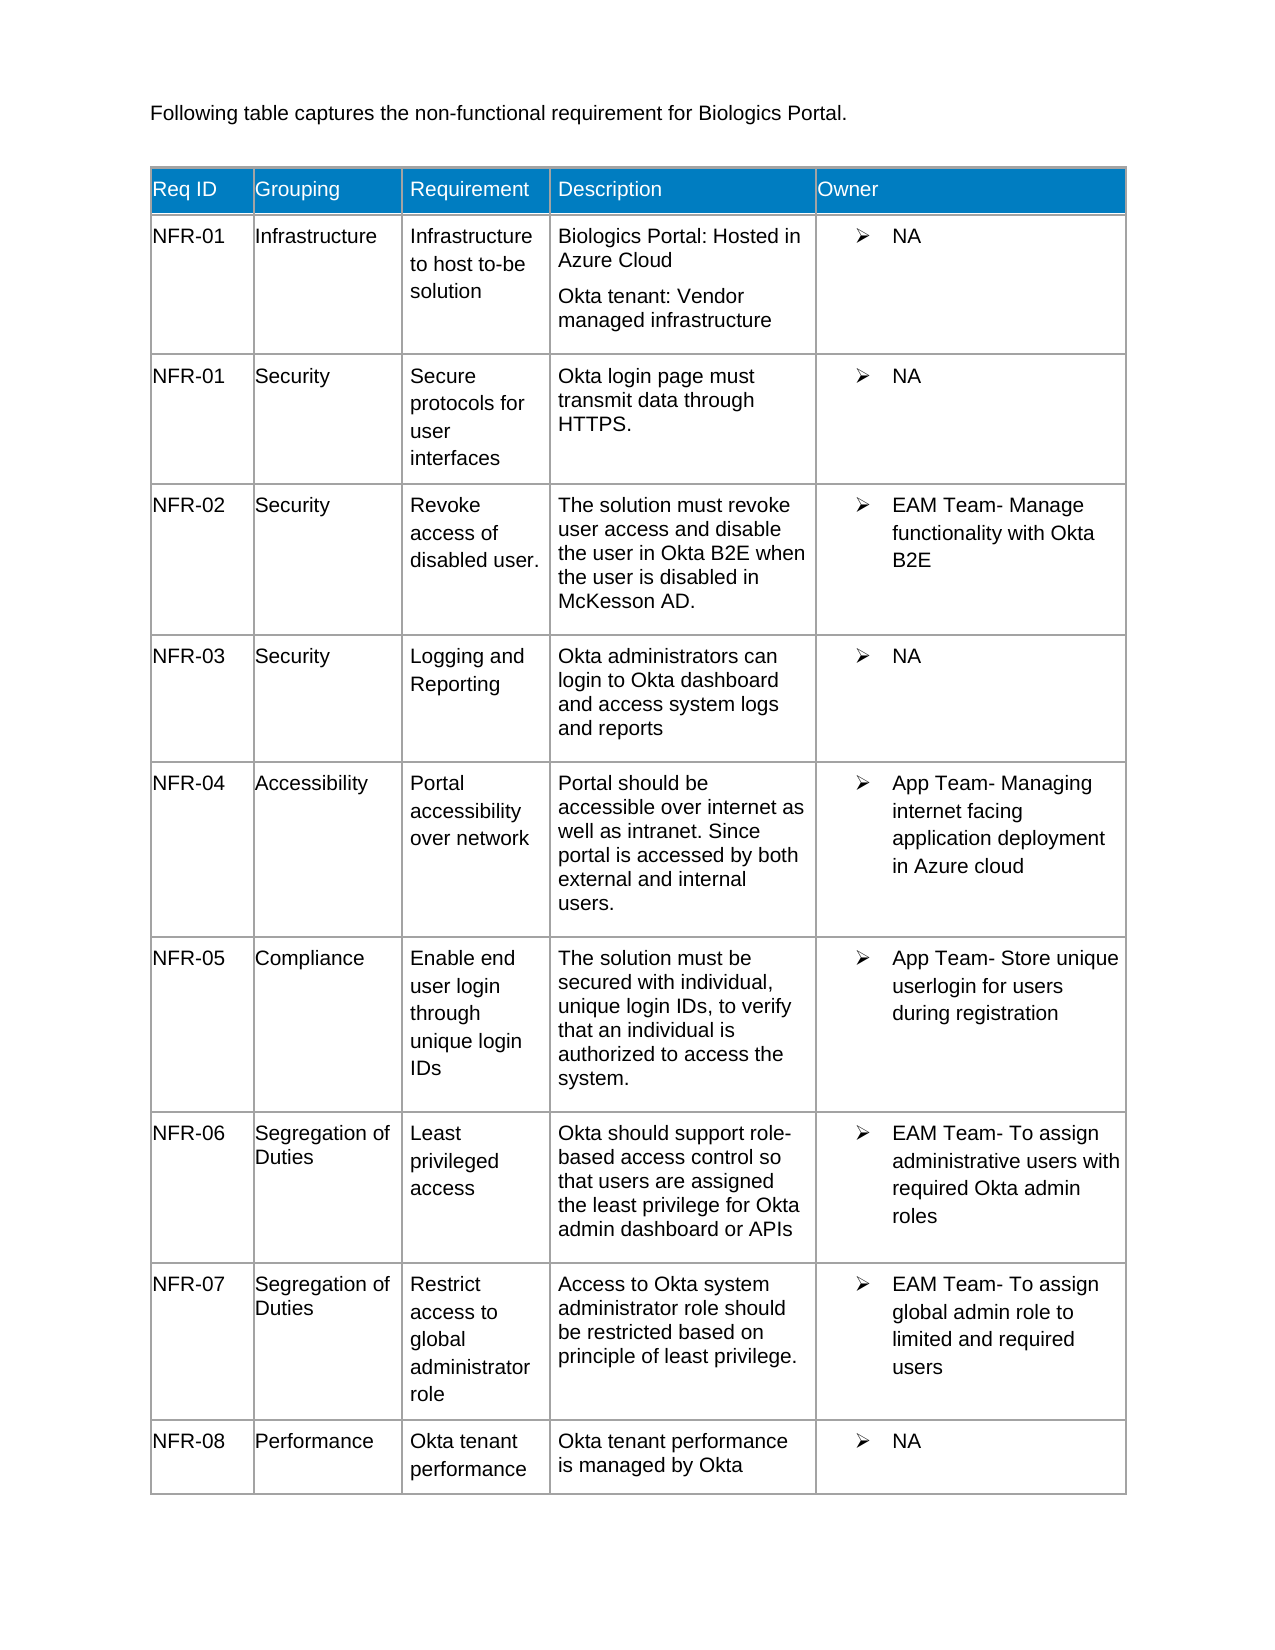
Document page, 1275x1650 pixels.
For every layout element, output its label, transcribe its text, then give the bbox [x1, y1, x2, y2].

table_cell Security [255, 355, 401, 482]
table_cell Access to Okta system administrator role should be restricted based on principle of least privilege. [551, 1264, 815, 1419]
table_cell Okta tenant performance [403, 1421, 549, 1493]
table_header Grouping [255, 169, 401, 213]
table_cell App Team- Managing internet facing application deployment in Azure cloud [817, 763, 1125, 936]
table_cell Okta should support role-based access control so that users are assigned the least privilege for Okta admin dashboard or APIs [551, 1113, 815, 1262]
table_cell The solution must revoke user access and disable the user in Okta B2E when the user is disabled in McKesson AD. [551, 485, 815, 633]
table_cell NA [817, 1421, 1125, 1493]
table_cell App Team- Store unique userlogin for users during registration [817, 938, 1125, 1111]
table_header Owner [817, 169, 1125, 213]
table_cell Enable end user login through unique login IDs [403, 938, 549, 1111]
table_cell Okta administrators can login to Okta dashboard and access system logs and reports [551, 636, 815, 761]
table_cell NA [817, 636, 1125, 761]
table_cell Secure protocols for user interfaces [403, 355, 549, 482]
table_cell NFR-01 [152, 355, 253, 482]
table_cell Compliance [255, 938, 401, 1111]
table_cell Security [255, 636, 401, 761]
table_cell Segregation of Duties [255, 1113, 401, 1262]
table_cell NFR-08 [152, 1421, 253, 1493]
table_cell Infrastructure to host to-be solution [403, 216, 549, 353]
table_cell EAM Team- To assign global admin role to limited and required users [817, 1264, 1125, 1419]
table_cell NFR-02 [152, 485, 253, 633]
table_cell Biologics Portal: Hosted in Azure Cloud Okta tenant: Vendor managed infrastructure [551, 216, 815, 353]
table_cell NA [817, 216, 1125, 353]
table_cell EAM Team- Manage functionality with Okta B2E [817, 485, 1125, 633]
table_cell Accessibility [255, 763, 401, 936]
table_cell Revoke access of disabled user. [403, 485, 549, 633]
table_cell EAM Team- To assign administrative users with required Okta admin roles [817, 1113, 1125, 1262]
table_header Description [551, 169, 815, 213]
table_cell NFR-07 [152, 1264, 253, 1419]
table_cell Okta login page must transmit data through HTTPS. [551, 355, 815, 482]
table_cell The solution must be secured with individual, unique login IDs, to verify that an individual is authorized to access the system. [551, 938, 815, 1111]
table_header Req ID [152, 169, 253, 213]
table_cell Segregation of Duties [255, 1264, 401, 1419]
table_cell NFR-03 [152, 636, 253, 761]
table_cell Restrict access to global administrator role [403, 1264, 549, 1419]
table_cell NFR-04 [152, 763, 253, 936]
table_cell NFR-05 [152, 938, 253, 1111]
table_cell Performance [255, 1421, 401, 1493]
table_cell NFR-06 [152, 1113, 253, 1262]
table_header Requirement [403, 169, 549, 213]
table_cell Infrastructure [255, 216, 401, 353]
table_cell Logging and Reporting [403, 636, 549, 761]
table_cell Least privileged access [403, 1113, 549, 1262]
table_cell NA [817, 355, 1125, 482]
table_cell Security [255, 485, 401, 633]
table_cell Portal accessibility over network [403, 763, 549, 936]
text Following table captures the non-functional requirement for Biologics Portal. [150, 101, 1125, 125]
table_cell Portal should be accessible over internet as well as intranet. Since portal is accessed by both external and internal users. [551, 763, 815, 936]
table_cell NFR-01 [152, 216, 253, 353]
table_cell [551, 1421, 815, 1493]
